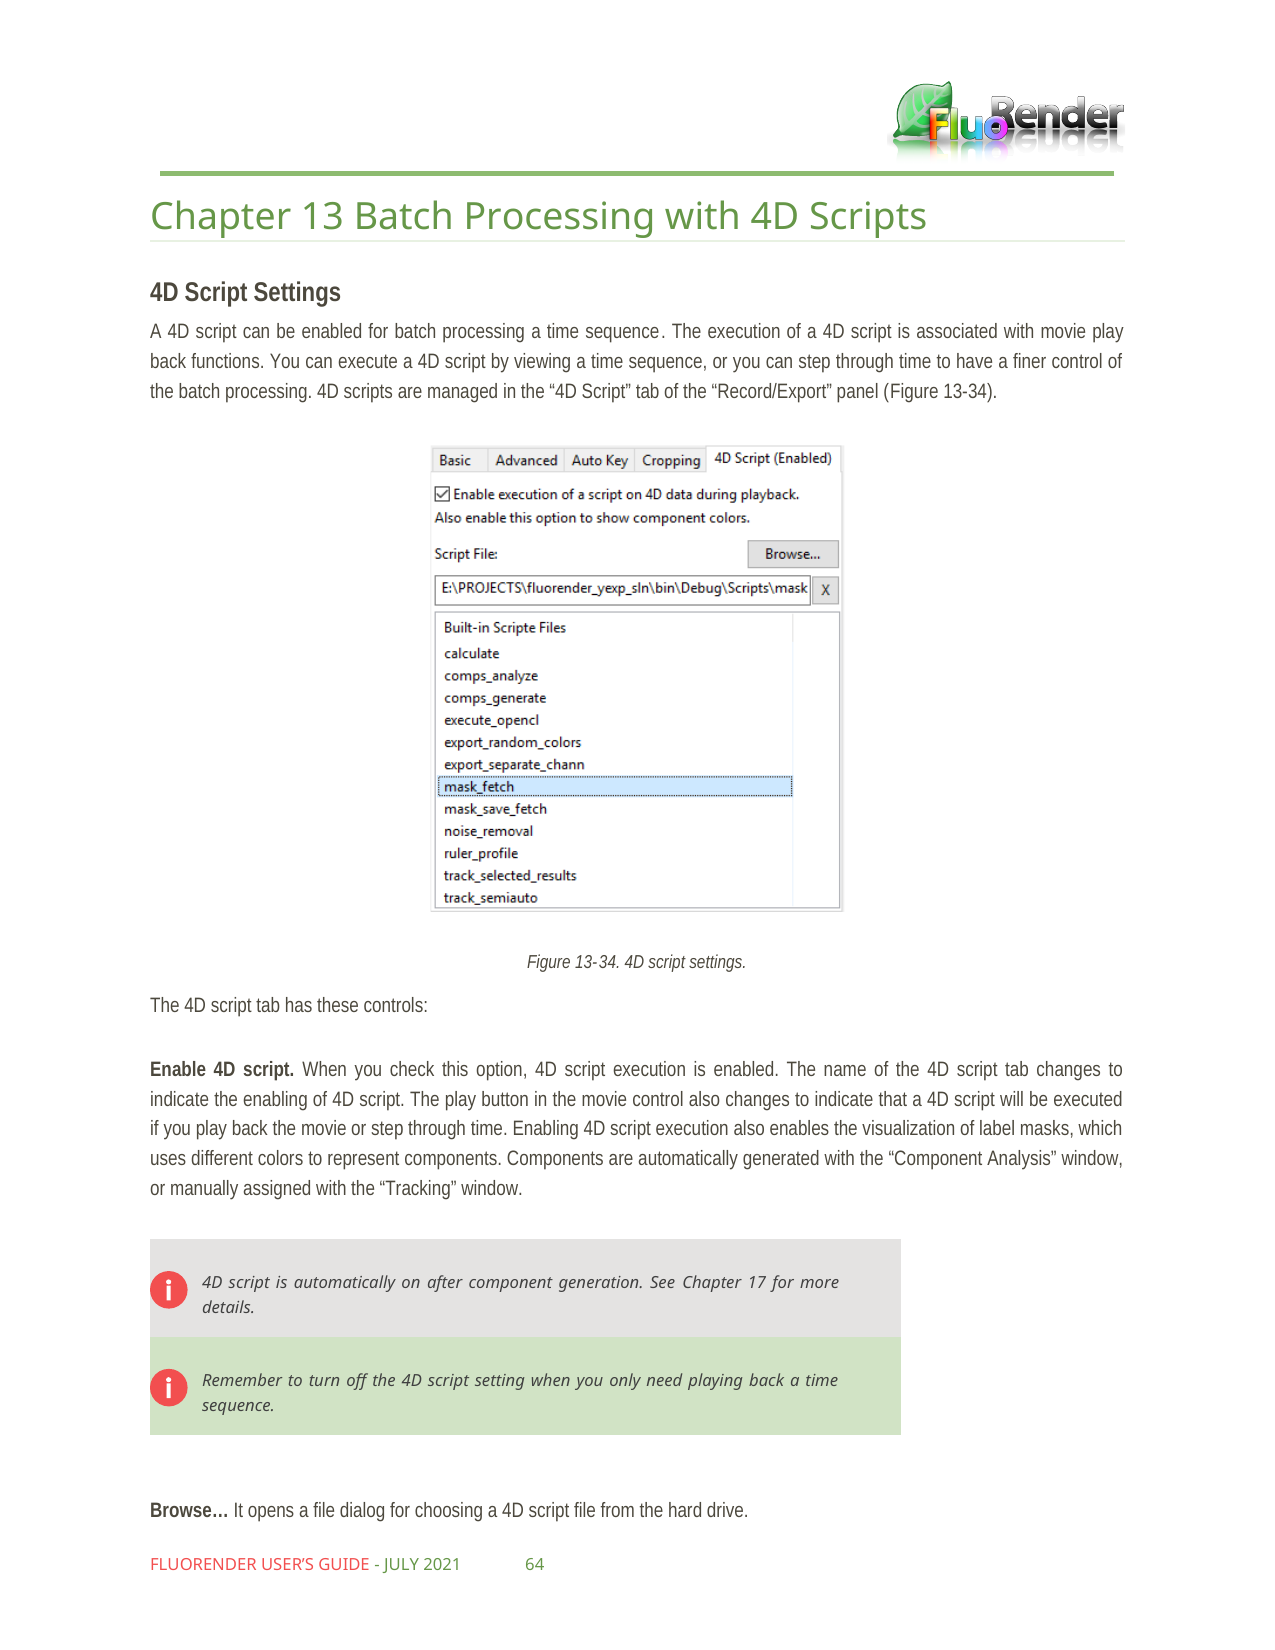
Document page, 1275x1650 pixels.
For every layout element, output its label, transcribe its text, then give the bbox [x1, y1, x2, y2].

subtitle Batch Processing with 4D Scripts [150, 189, 1125, 240]
text The 4D script tab has these controls: [150, 993, 1125, 1017]
text Browse… It opens a file dialog for choosing a 4D script file from the hard drive. [150, 1498, 1125, 1522]
picture [887, 75, 1125, 165]
text Enable 4D script. When you check this option, 4D script execution is enabled. The name of the 4D script tab changes to indicate the enabling of 4D script. The play button in the movie control also changes to indicate that a 4D script will be executed if you play back the movie or step through time. Enabling 4D script execution also enables the visualization of label masks, which uses different colors to represent components. Components are automatically generated with the “Component Analysis” window, or manually assigned with the “Tracking” window. [150, 1057, 1125, 1200]
subtitle 4D Script Settings [150, 276, 1125, 307]
picture [430, 442, 845, 912]
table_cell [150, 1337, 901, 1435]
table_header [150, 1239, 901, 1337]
